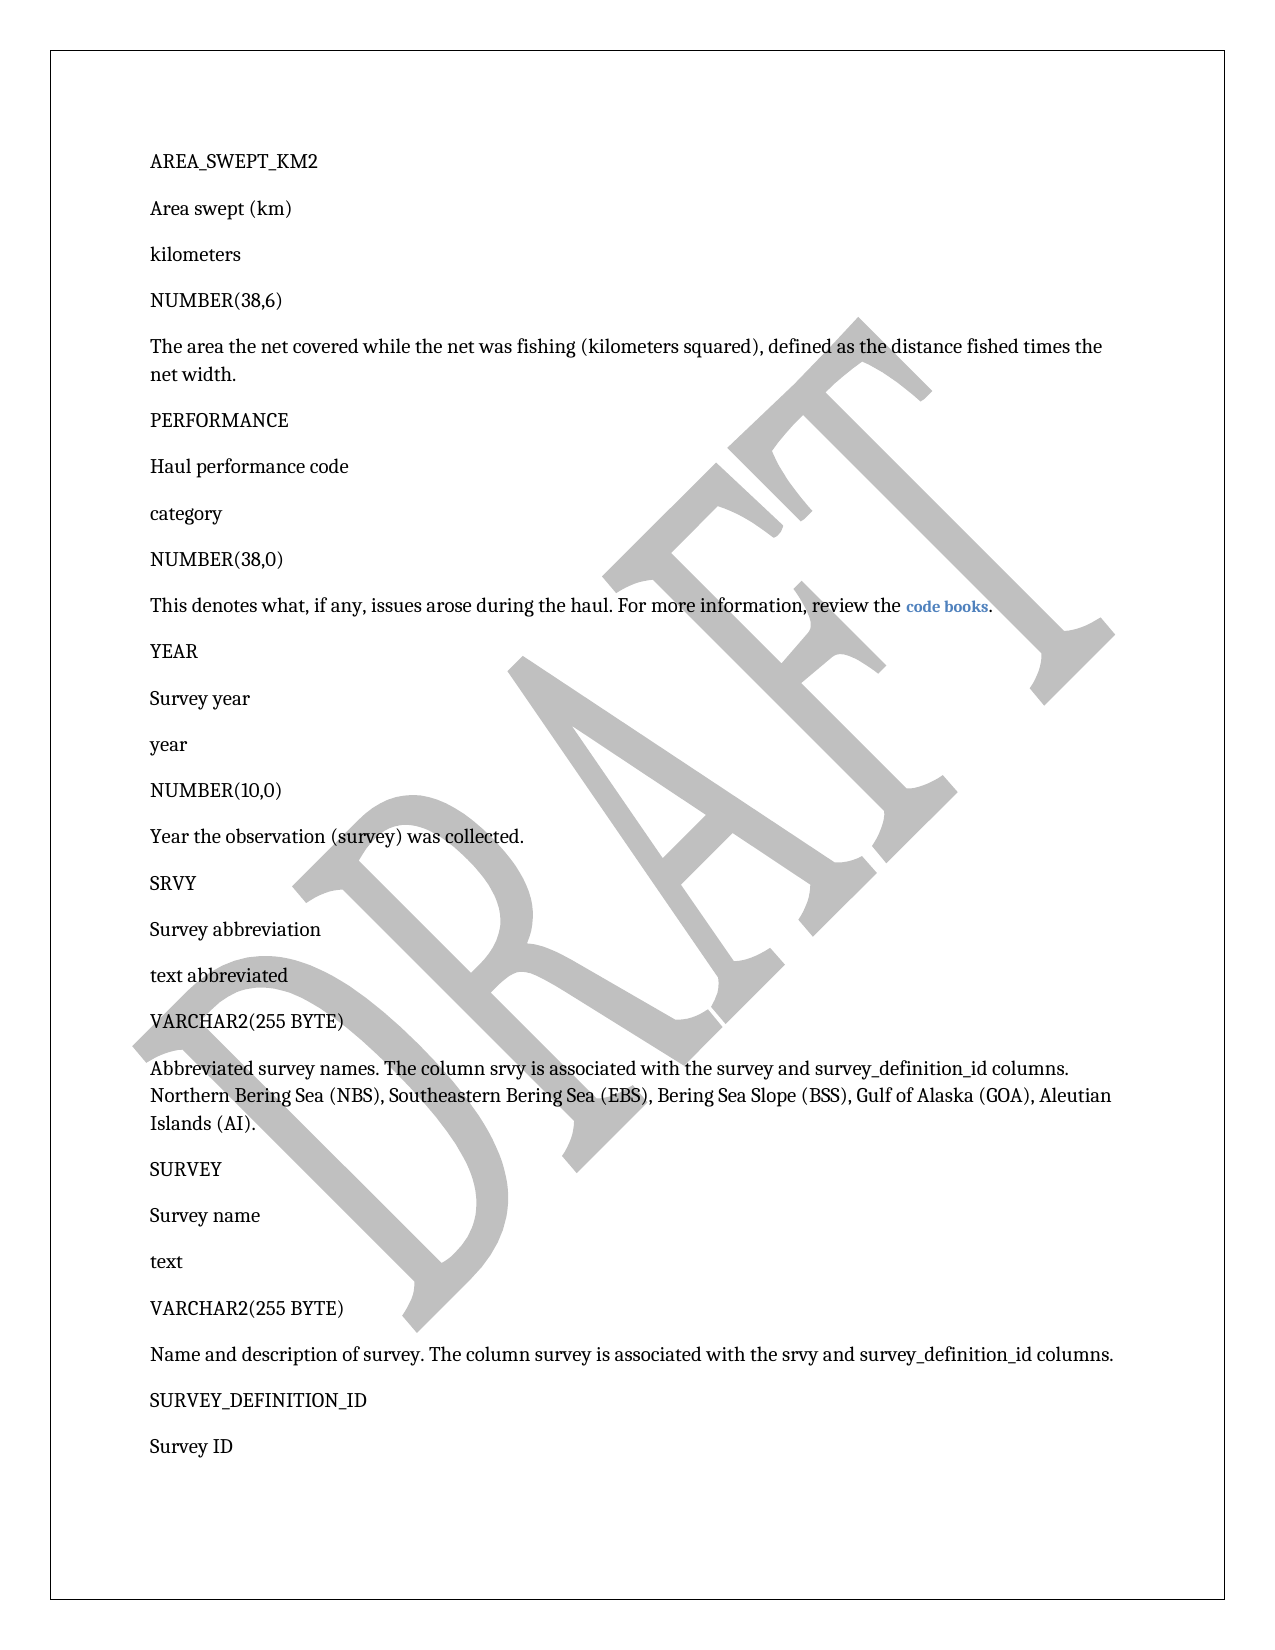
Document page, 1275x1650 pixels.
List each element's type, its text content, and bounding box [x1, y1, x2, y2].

text Year the observation (survey) was collected. [150, 825, 1125, 849]
text Survey year [150, 686, 1125, 710]
text year [150, 732, 1125, 756]
text Area swept (km) [150, 196, 1125, 220]
text The area the net covered while the net was fishing (kilometers squared), defined as the distance fished times the net width. [150, 335, 1125, 386]
text SURVEY_DEFINITION_ID [150, 1389, 1125, 1413]
text Survey name [150, 1204, 1125, 1228]
text SRVY [150, 871, 1125, 895]
text NUMBER(10,0) [150, 779, 1125, 803]
text SURVEY [150, 1157, 1125, 1181]
text category [150, 501, 1125, 525]
text NUMBER(38,0) [150, 547, 1125, 571]
text text abbreviated [150, 964, 1125, 988]
text VARCHAR2(255 BYTE) [150, 1296, 1125, 1320]
text NUMBER(38,6) [150, 289, 1125, 313]
text text [150, 1250, 1125, 1274]
text Name and description of survey. The column survey is associated with the srvy and survey_definition_id columns. [150, 1342, 1125, 1366]
text kilometers [150, 242, 1125, 266]
text Survey abbreviation [150, 917, 1125, 941]
text VARCHAR2(255 BYTE) [150, 1010, 1125, 1034]
text YEAR [150, 640, 1125, 664]
text Survey ID [150, 1435, 1125, 1459]
text PERFORMANCE [150, 409, 1125, 433]
text Haul performance code [150, 455, 1125, 479]
text AREA_SWEPT_KM2 [150, 150, 1125, 174]
text This denotes what, if any, issues arose during the haul. For more information, review the code books. [150, 594, 1125, 618]
text Abbreviated survey names. The column srvy is associated with the survey and survey_definition_id columns. Northern Bering Sea (NBS), Southeastern Bering Sea (EBS), Bering Sea Slope (BSS), Gulf of Alaska (GOA), Aleutian Islands (AI). [150, 1056, 1125, 1135]
